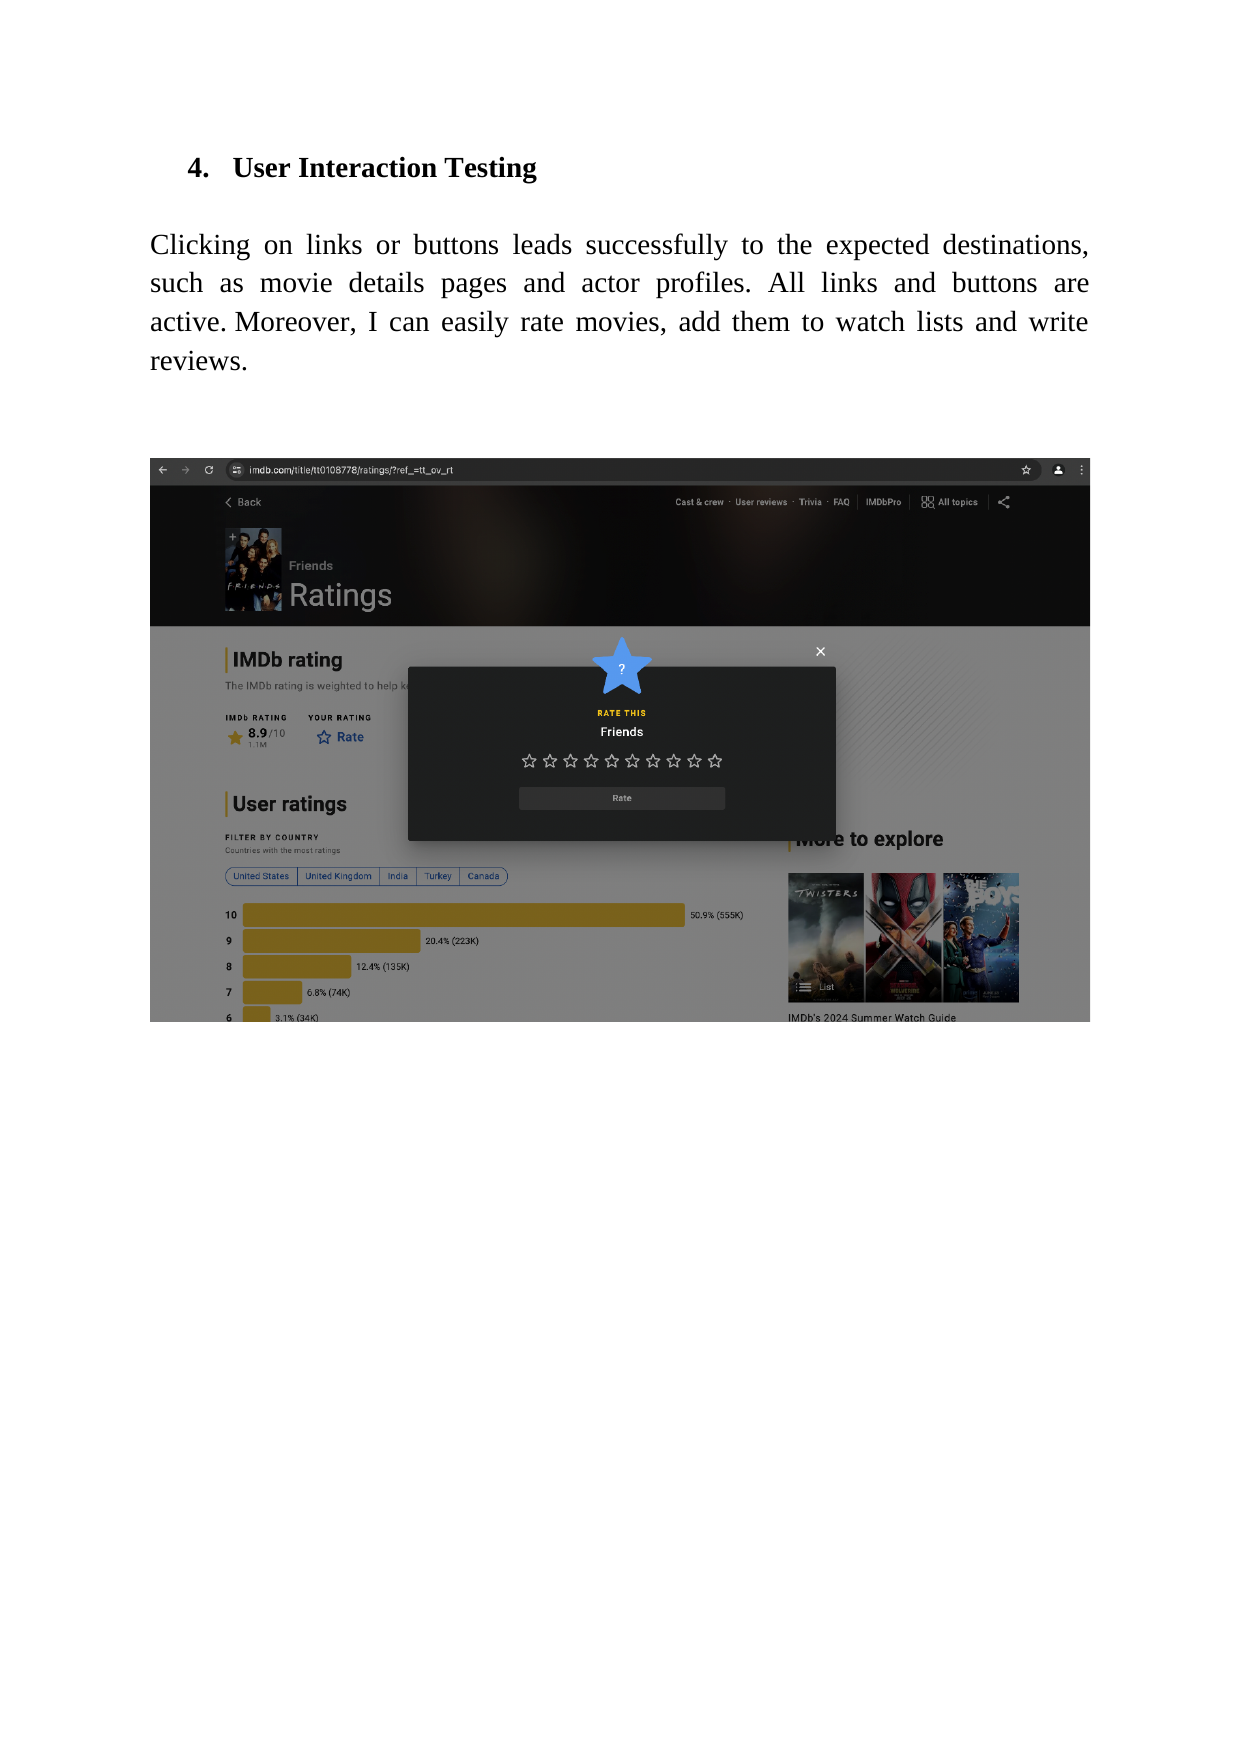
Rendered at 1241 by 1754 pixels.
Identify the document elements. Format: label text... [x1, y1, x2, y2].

list User Interaction Testing [187, 150, 1090, 183]
text Clicking on links or buttons leads successfully to the expected destinations, such as movie details pages and actor profiles. All links and buttons are active. Moreover, I can easily rate movies, add them to watch lists and write reviews. [150, 227, 1090, 376]
picture [150, 458, 1091, 1022]
